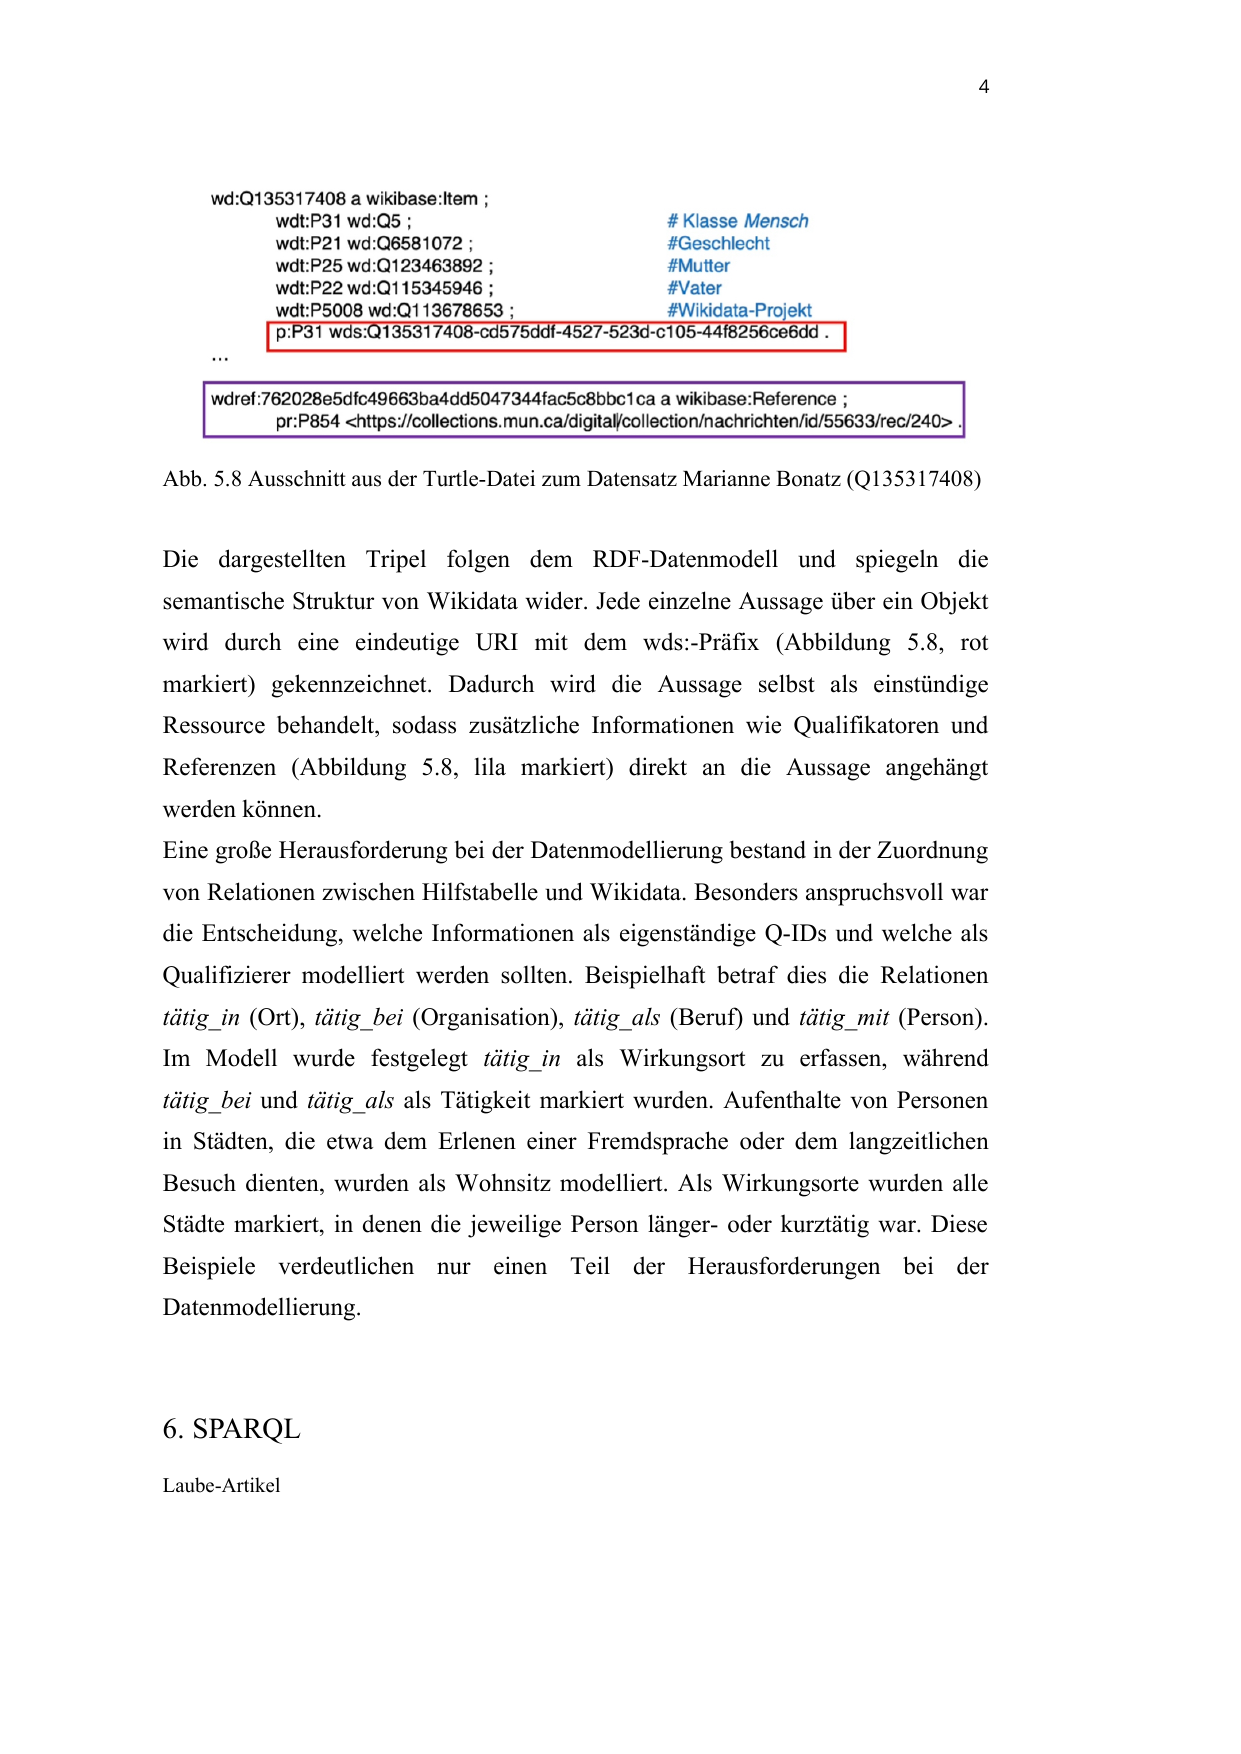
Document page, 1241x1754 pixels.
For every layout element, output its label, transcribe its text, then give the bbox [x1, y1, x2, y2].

picture [162, 162, 990, 455]
text Abb. 5.8 Ausschnitt aus der Turtle-Datei zum Datensatz Marianne Bonatz (Q135317408) [162, 466, 989, 491]
subtitle SPARQL [162, 1413, 989, 1445]
text Eine große Herausforderung bei der Datenmodellierung bestand in der Zuordnung von Relationen zwischen Hilfstabelle und Wikidata. Besonders anspruchsvoll war die Entscheidung, welche Informationen als eigenständige Q-IDs und welche als Qualifizierer modelliert werden sollten. Beispielhaft betraf dies die Relationen tätig_in (Ort), tätig_bei (Organisation), tätig_als (Beruf) und tätig_mit (Person). Im Modell wurde festgelegt tätig_in als Wirkungsort zu erfassen, während tätig_bei und tätig_als als Tätigkeit markiert wurden. Aufenthalte von Personen in Städten, die etwa dem Erlenen einer Fremdsprache oder dem langzeitlichen Besuch dienten, wurden als Wohnsitz modelliert. Als Wirkungsorte wurden alle Städte markiert, in denen die jeweilige Person länger- oder kurztätig war. Diese Beispiele verdeutlichen nur einen Teil der Herausforderungen bei der Datenmodellierung. [162, 836, 989, 1321]
text Laube-Artikel [162, 1474, 989, 1497]
text Die dargestellten Tripel folgen dem RDF-Datenmodell und spiegeln die semantische Struktur von Wikidata wider. Jede einzelne Aussage über ein Objekt wird durch eine eindeutige URI mit dem wds:-Präfix (Abbildung 5.8, rot markiert) gekennzeichnet. Dadurch wird die Aussage selbst als einstündige Ressource behandelt, sodass zusätzliche Informationen wie Qualifikatoren und Referenzen (Abbildung 5.8, lila markiert) direkt an die Aussage angehängt werden können. [162, 545, 989, 822]
